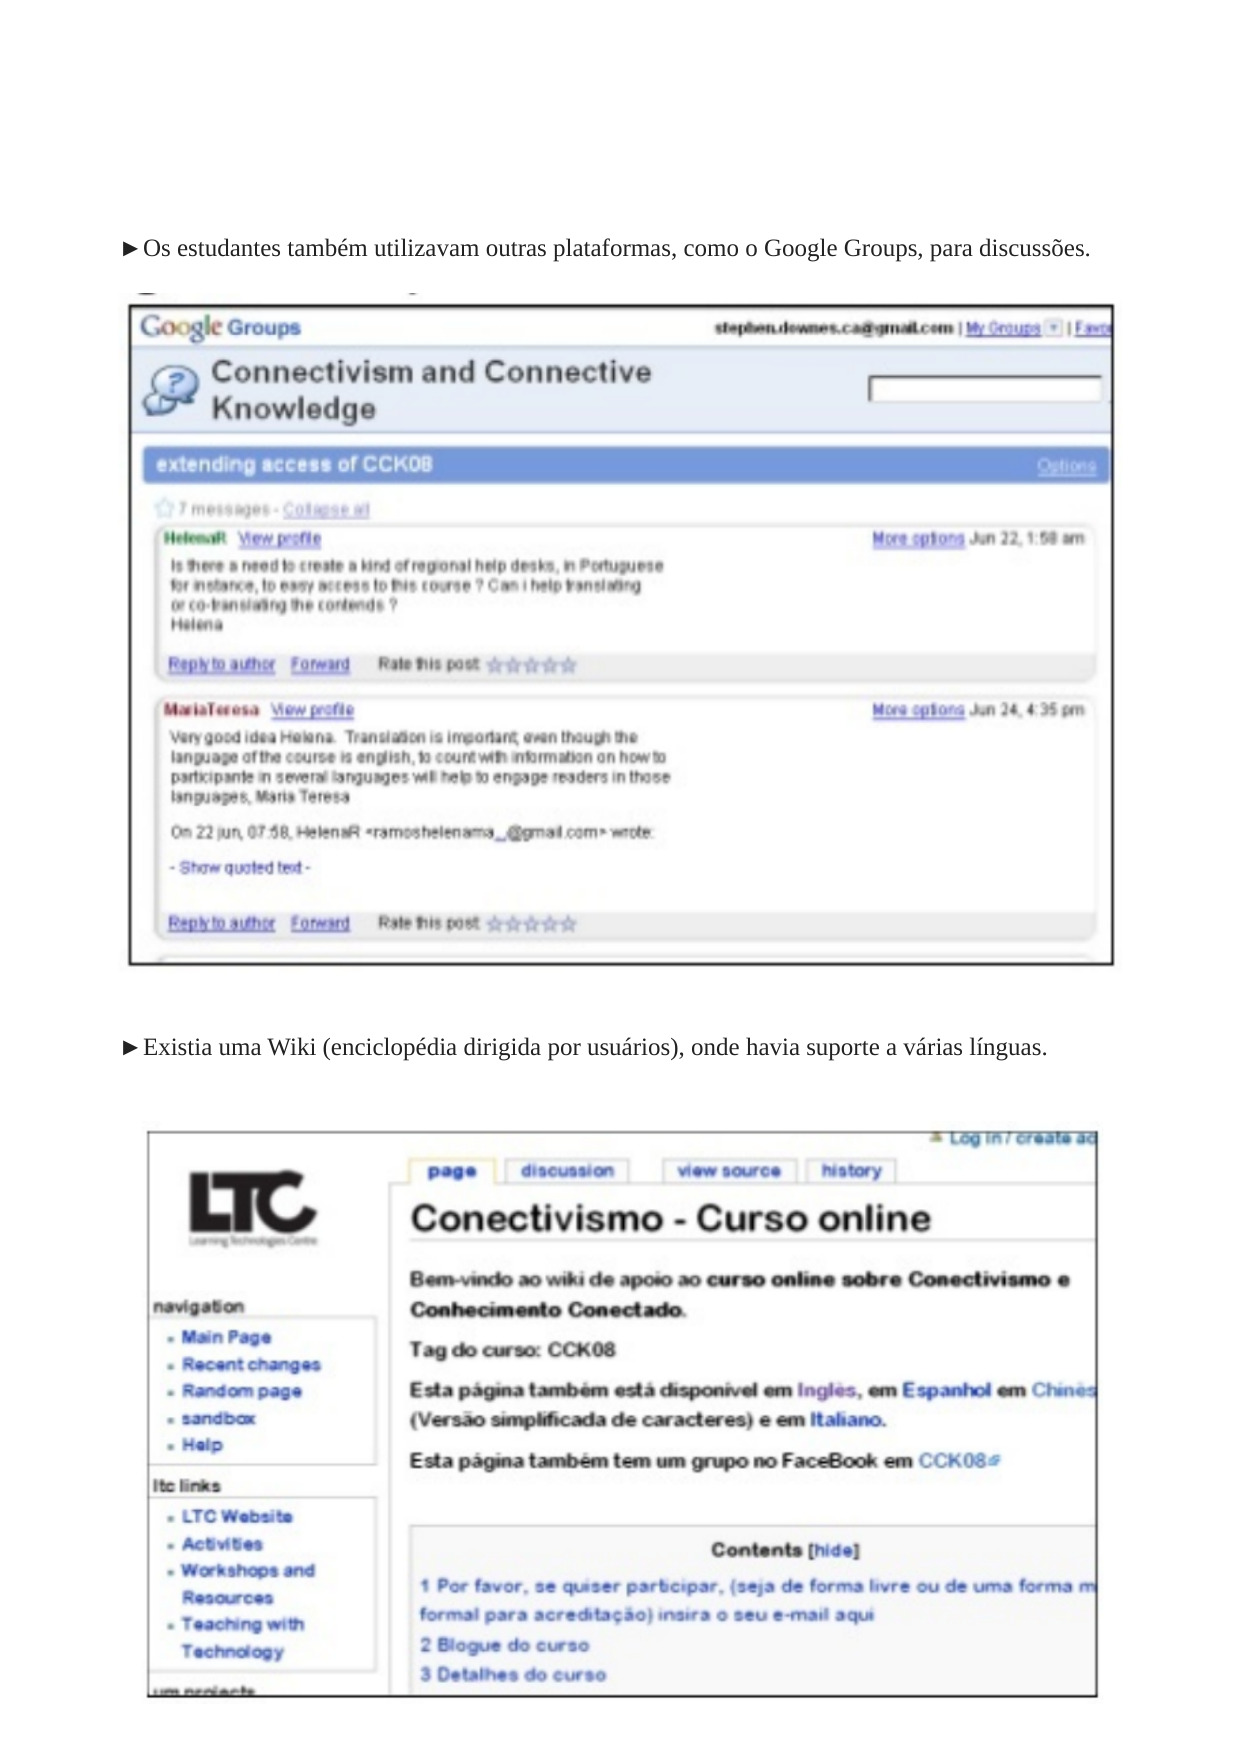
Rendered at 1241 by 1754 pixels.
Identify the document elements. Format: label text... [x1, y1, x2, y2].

picture [118, 293, 1123, 975]
text ►Os estudantes também utilizavam outras plataformas, como o Google Groups, para discussões. [118, 233, 1122, 262]
picture [136, 1121, 1104, 1704]
text ►Existia uma Wiki (enciclopédia dirigida por usuários), onde havia suporte a várias línguas. [118, 1032, 1122, 1061]
